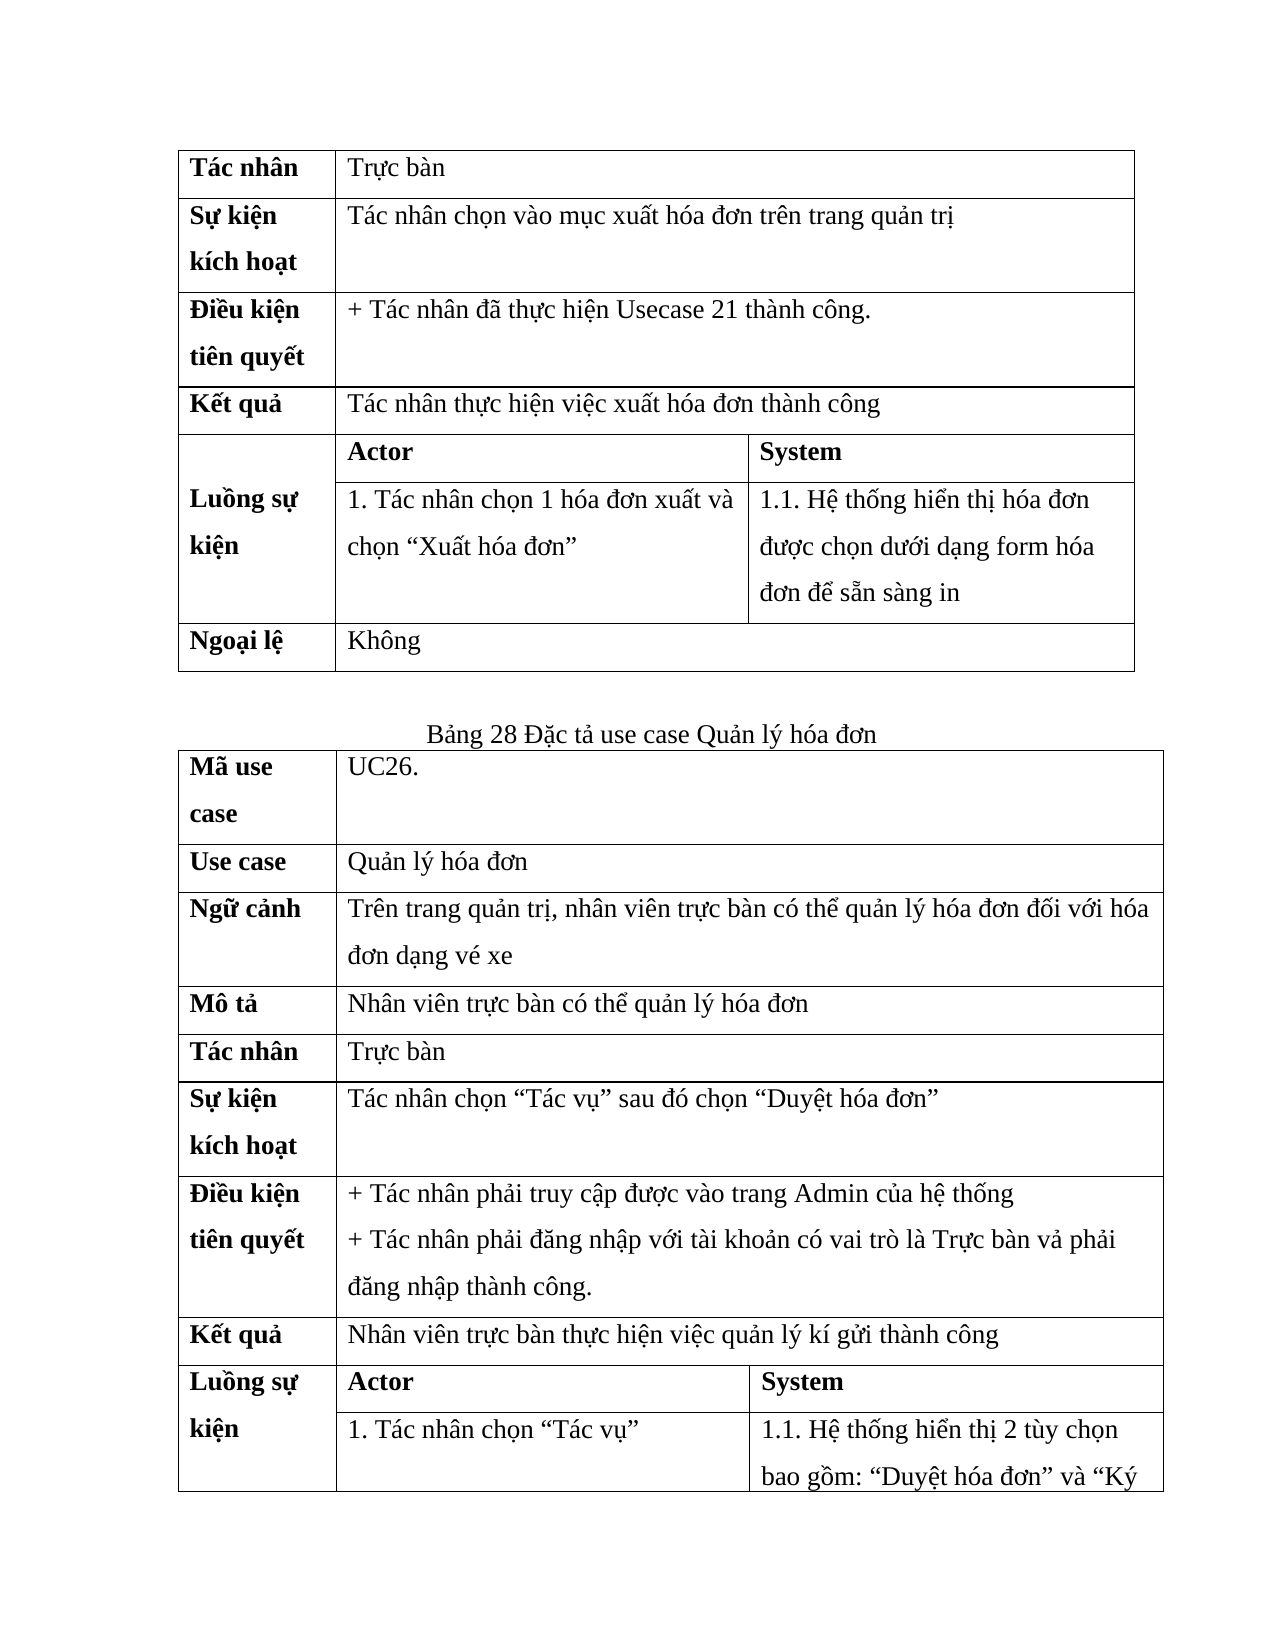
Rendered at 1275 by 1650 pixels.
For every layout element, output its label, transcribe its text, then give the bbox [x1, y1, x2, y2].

table_cell Luồng sự kiện [179, 435, 335, 623]
table_cell Ngữ cảnh [179, 893, 336, 986]
table_cell Actor [336, 435, 748, 482]
table_cell Kết quả [179, 388, 335, 434]
table_cell System [749, 435, 1134, 482]
table_cell Nhân viên trực bàn thực hiện việc quản lý kí gửi thành công [337, 1318, 1163, 1364]
table_cell Tác nhân thực hiện việc xuất hóa đơn thành công [336, 388, 1134, 434]
table_cell Sự kiện kích hoạt [179, 199, 335, 292]
text Bảng 28 Đặc tả use case Quản lý hóa đơn [178, 718, 1125, 749]
table_cell Kết quả [179, 1318, 336, 1364]
table_cell System [750, 1366, 1163, 1412]
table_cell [750, 1413, 1163, 1491]
table_cell Tác nhân [179, 1035, 336, 1081]
table_cell Use case [179, 845, 336, 892]
table_cell Ngoại lệ [179, 624, 335, 671]
table_cell Trên trang quản trị, nhân viên trực bàn có thể quản lý hóa đơn đối với hóa đơn dạng vé xe [337, 893, 1163, 986]
table_cell Điều kiện tiên quyết [179, 1177, 336, 1317]
table_cell Trực bàn [337, 1035, 1163, 1081]
table_header Mã use case [179, 751, 336, 844]
table_cell Actor [337, 1366, 749, 1412]
table_cell Sự kiện kích hoạt [179, 1083, 336, 1176]
table_cell + Tác nhân phải truy cập được vào trang Admin của hệ thống + Tác nhân phải đăng nhập với tài khoản có vai trò là Trực bàn vả phải đăng nhập thành công. [337, 1177, 1163, 1317]
table_cell Nhân viên trực bàn có thể quản lý hóa đơn [337, 987, 1163, 1034]
table_cell Tác nhân chọn “Tác vụ” sau đó chọn “Duyệt hóa đơn” [337, 1083, 1163, 1176]
table_cell Tác nhân chọn vào mục xuất hóa đơn trên trang quản trị [336, 199, 1134, 292]
table_cell 1. Tác nhân chọn 1 hóa đơn xuất và chọn “Xuất hóa đơn” [336, 483, 748, 623]
table_cell Luồng sự kiện [179, 1366, 336, 1491]
table_header UC26. [337, 751, 1163, 844]
table_cell Trực bàn [336, 151, 1134, 198]
table_cell Không [336, 624, 1134, 671]
table_cell Mô tả [179, 987, 336, 1034]
table_cell Quản lý hóa đơn [337, 845, 1163, 892]
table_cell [337, 1413, 749, 1491]
table_cell 1.1. Hệ thống hiển thị hóa đơn được chọn dưới dạng form hóa đơn để sẵn sàng in [749, 483, 1134, 623]
table_cell + Tác nhân đã thực hiện Usecase 21 thành công. [336, 293, 1134, 386]
table_cell Tác nhân [179, 151, 335, 198]
table_cell Điều kiện tiên quyết [179, 293, 335, 386]
